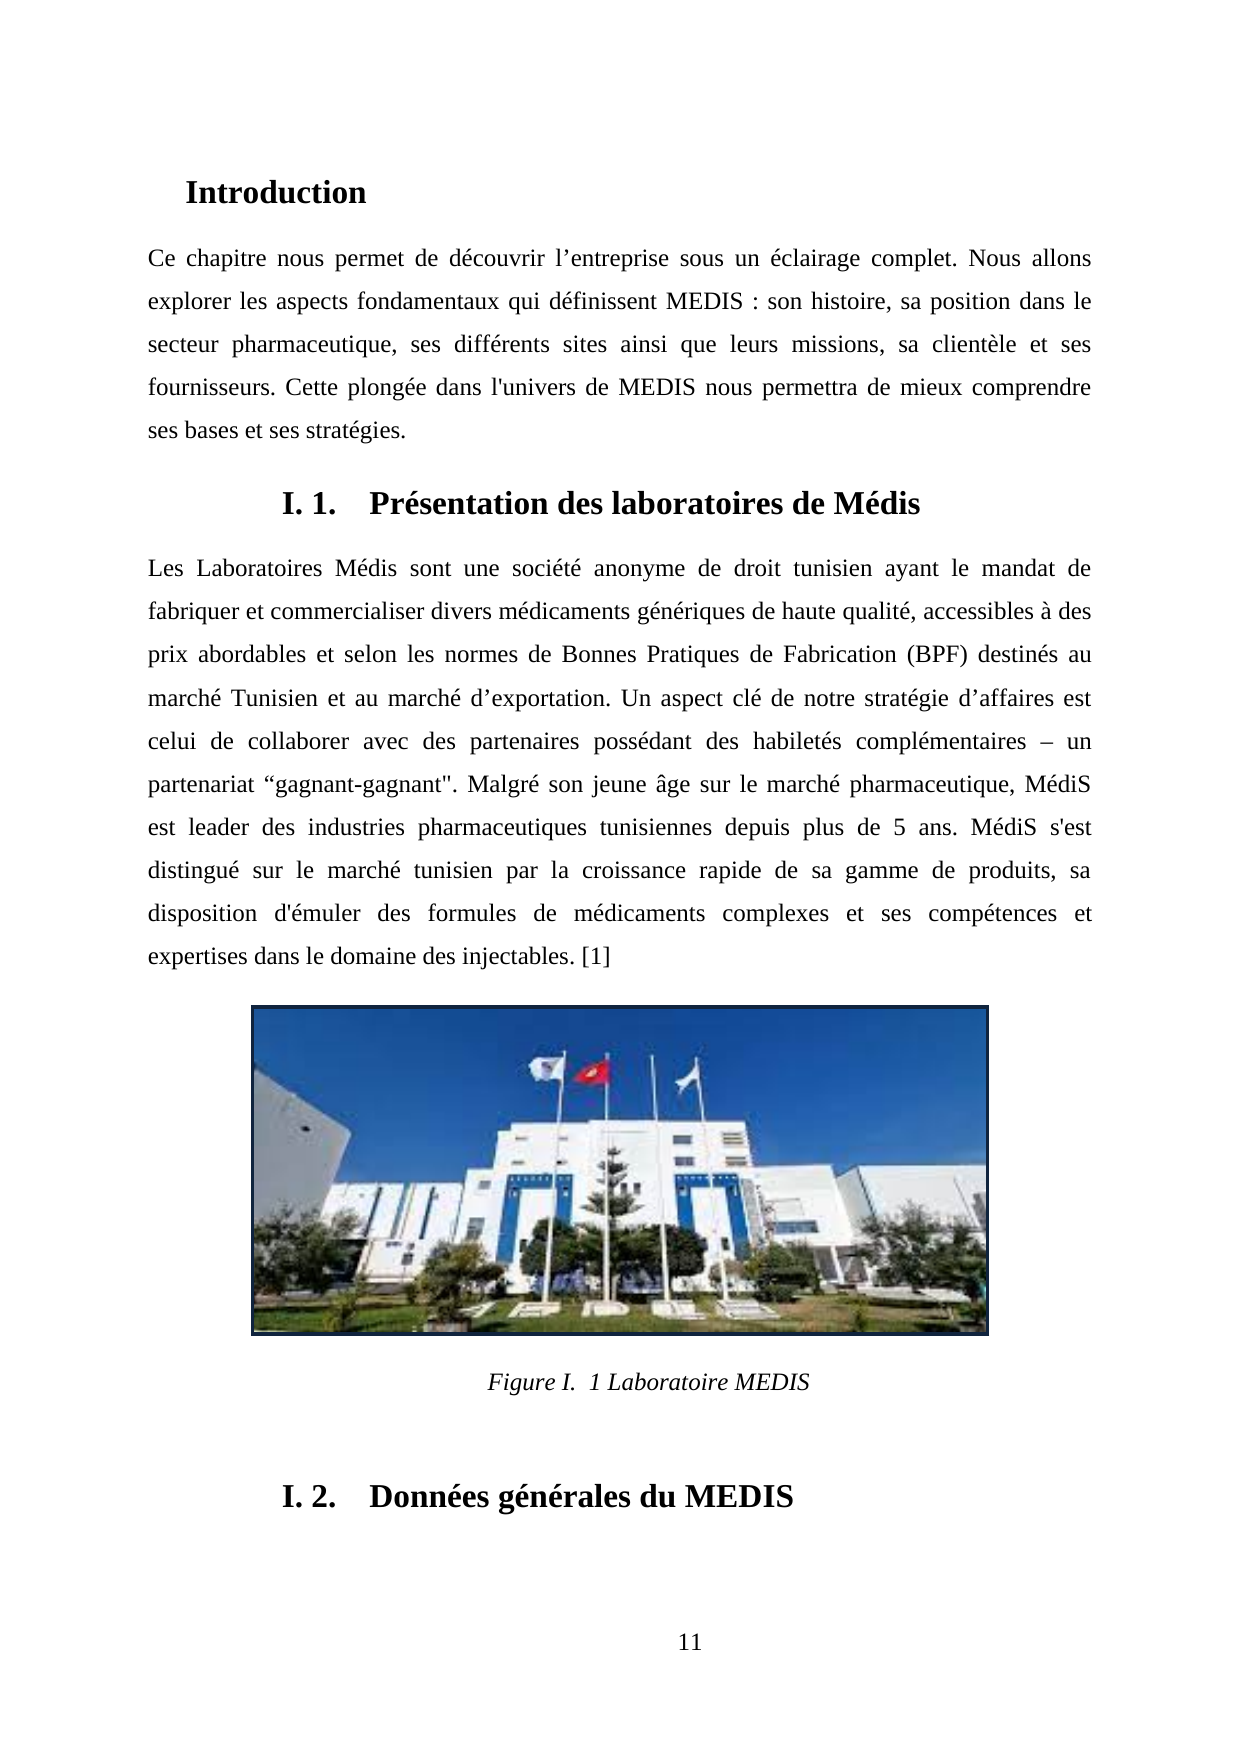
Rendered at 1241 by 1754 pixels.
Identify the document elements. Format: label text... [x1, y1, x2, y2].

text Présentation des laboratoires de Médis [223, 483, 1093, 522]
list Introduction [185, 173, 1093, 211]
text Données générales du MEDIS [223, 1477, 1093, 1515]
picture [254, 1009, 986, 1332]
text Ce chapitre nous permet de découvrir l’entreprise sous un éclairage complet. Nous allons explorer les aspects fondamentaux qui définissent MEDIS : son histoire, sa position dans le secteur pharmaceutique, ses différents sites ainsi que leurs missions, sa clientèle et ses fournisseurs. Cette plongée dans l'univers de MEDIS nous permettra de mieux comprendre ses bases et ses stratégies. [148, 243, 1093, 444]
text Les Laboratoires Médis sont une société anonyme de droit tunisien ayant le mandat de fabriquer et commercialiser divers médicaments génériques de haute qualité, accessibles à des prix abordables et selon les normes de Bonnes Pratiques de Fabrication (BPF) destinés au marché Tunisien et au marché d’exportation. Un aspect clé de notre stratégie d’affaires est celui de collaborer avec des partenaires possédant des habiletés complémentaires – un partenariat “gagnant-gagnant". Malgré son jeune âge sur le marché pharmaceutique, MédiS est leader des industries pharmaceutiques tunisiennes depuis plus de 5 ans. MédiS s'est distingué sur le marché tunisien par la croissance rapide de sa gamme de produits, sa disposition d'émuler des formules de médicaments complexes et ses compétences et expertises dans le domaine des injectables. [1] [148, 553, 1093, 970]
